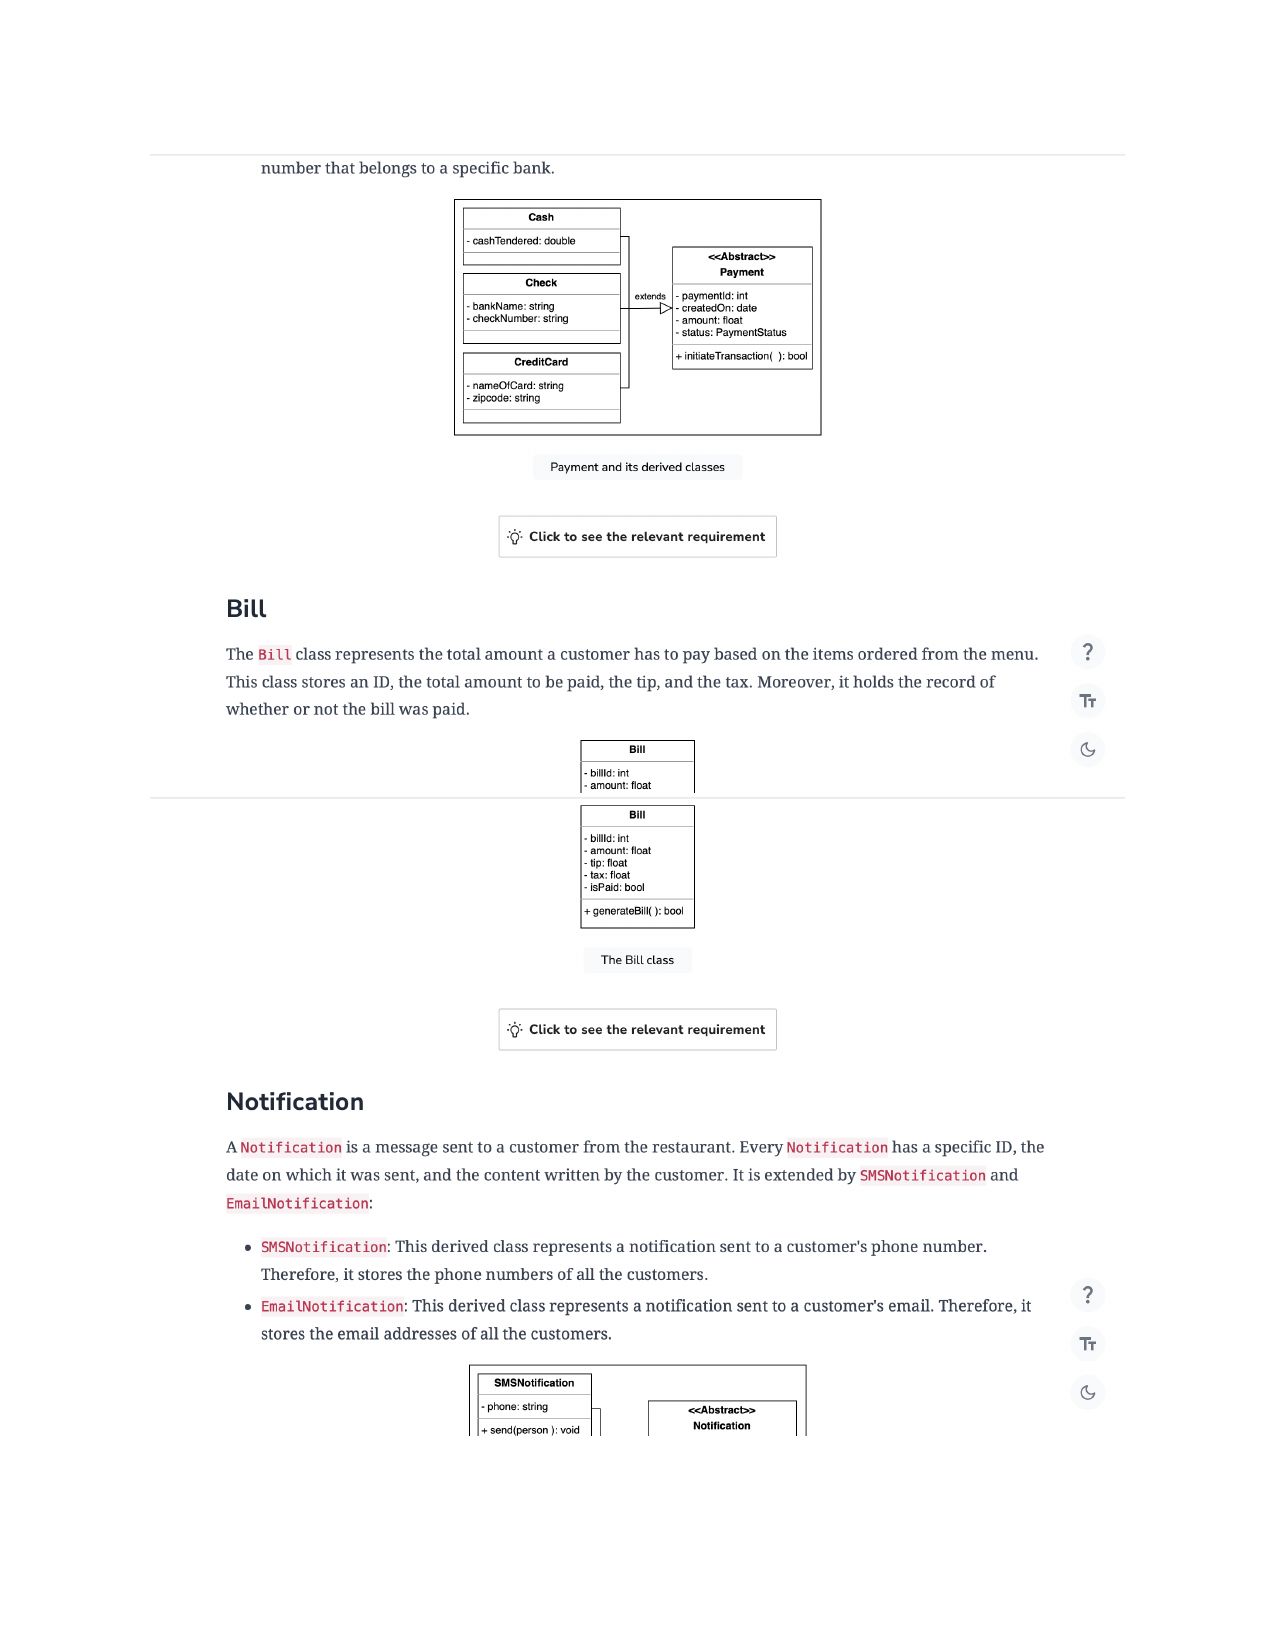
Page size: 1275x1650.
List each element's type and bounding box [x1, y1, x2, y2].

picture [150, 150, 1125, 1436]
